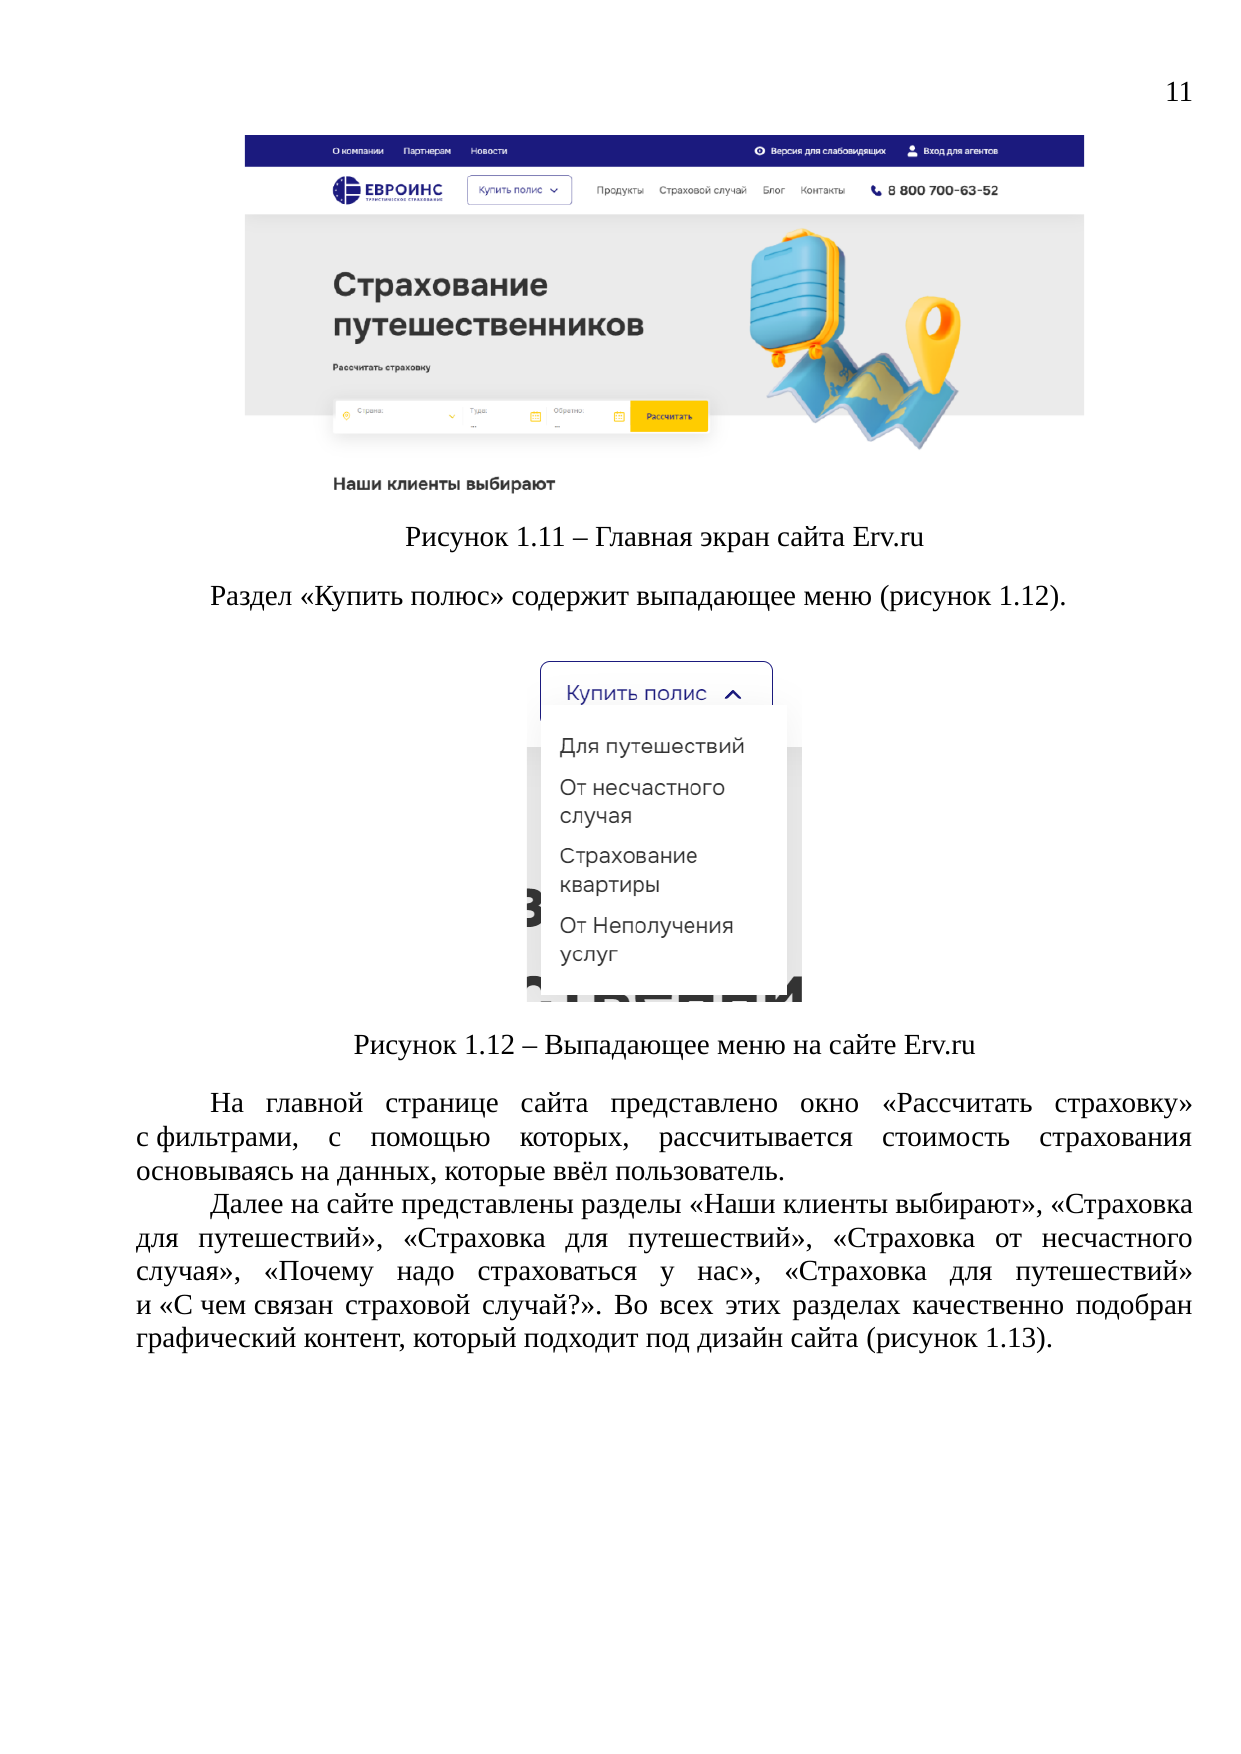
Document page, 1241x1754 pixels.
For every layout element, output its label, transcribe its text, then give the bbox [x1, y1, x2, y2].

text Далее на сайте представлены разделы «Наши клиенты выбирают», «Страховка для путешествий», «Страховка для путешествий», «Страховка от несчастного случая», «Почему надо страховаться у нас», «Страховка для путешествий» и «С чем связан страховой случай?». Во всех этих разделах качественно подобран графический контент, который подходит под дизайн сайта (рисунок 1.13). [136, 1186, 1193, 1354]
text Рисунок 1.12 – Выпадающее меню на сайте Erv.ru [136, 1027, 1193, 1061]
picture [526, 648, 802, 1002]
text Рисунок 1.11 – Главная экран сайта Erv.ru [136, 519, 1193, 553]
picture [244, 135, 1085, 495]
text Раздел «Купить полюс» содержит выпадающее меню (рисунок 1.12). [136, 578, 1193, 611]
text На главной странице сайта представлено окно «Рассчитать страховку» с фильтрами, с помощью которых, рассчитывается стоимость страхования основываясь на данных, которые ввёл пользователь. [136, 1086, 1193, 1186]
